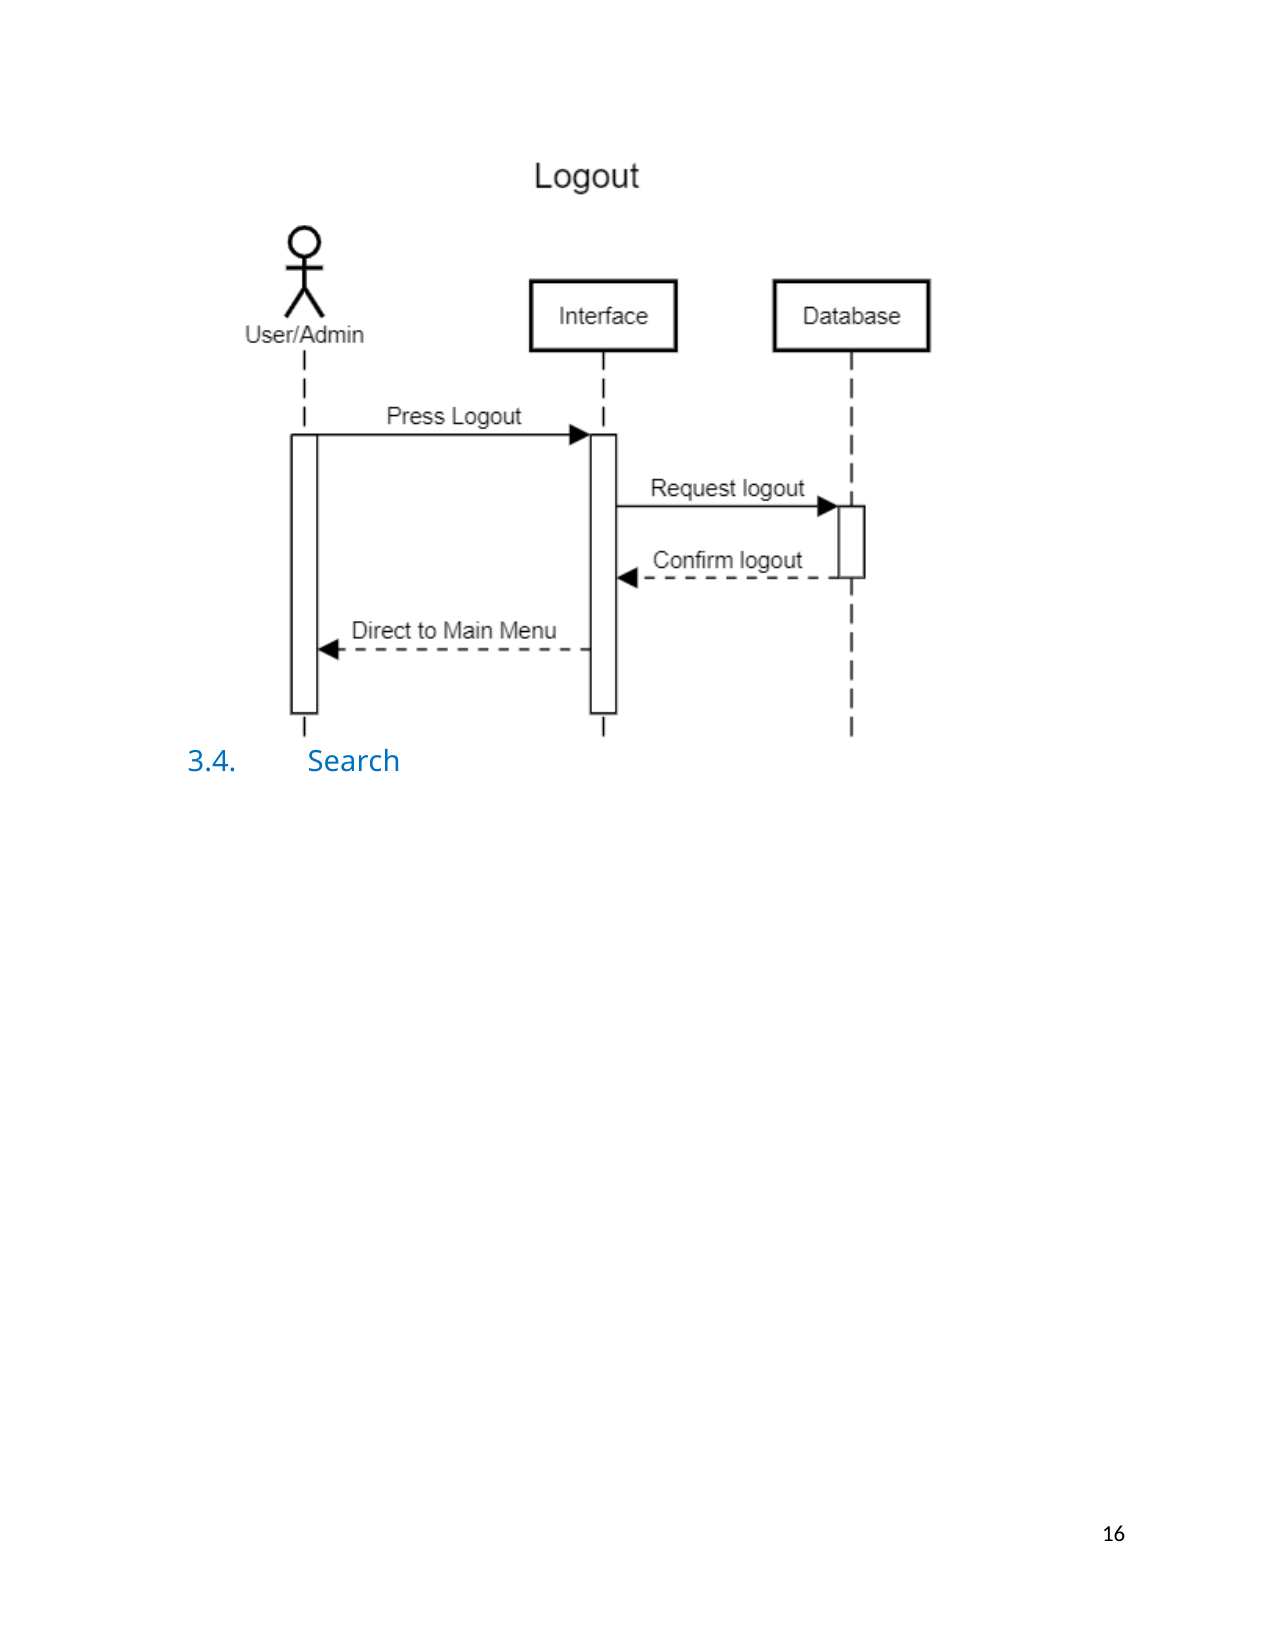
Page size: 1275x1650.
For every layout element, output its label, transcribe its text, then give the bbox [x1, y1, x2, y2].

list Search [187, 741, 1125, 780]
picture [232, 150, 941, 739]
